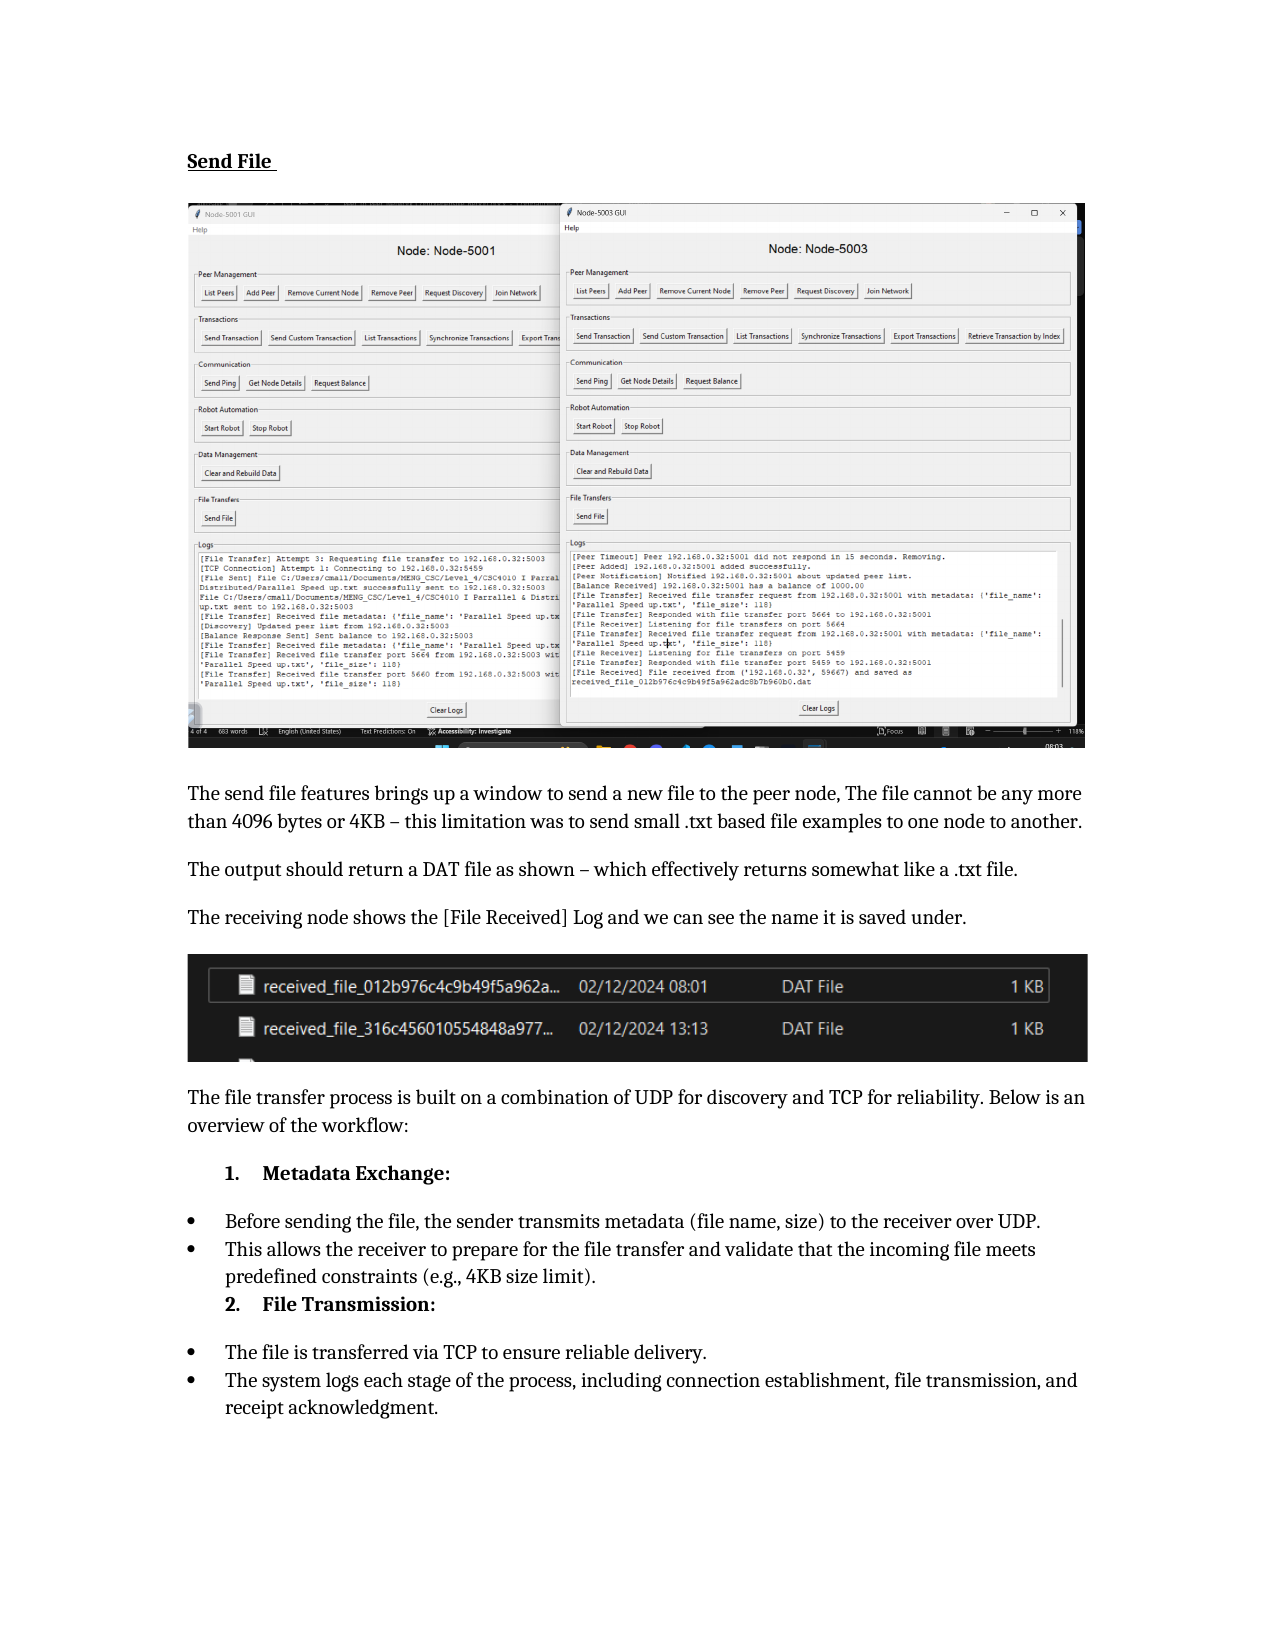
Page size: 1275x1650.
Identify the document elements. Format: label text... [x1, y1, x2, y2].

picture [187, 203, 1085, 747]
list This allows the receiver to prepare for the file transfer and validate that the incoming file meets predefined constraints (e.g., 4KB size limit). [187, 1238, 1087, 1289]
list The file is transferred via TCP to ensure reliable delivery. [187, 1341, 1087, 1365]
picture [187, 954, 1088, 1062]
list Metadata Exchange: [225, 1162, 1087, 1186]
text The file transfer process is built on a combination of UDP for discovery and TCP for reliability. Below is an overview of the workflow: [187, 1086, 1087, 1137]
text The output should return a DAT file as shown – which effectively returns somewhat like a .txt file. [187, 858, 1087, 882]
list File Transmission: [225, 1293, 1087, 1317]
list Before sending the file, the sender transmits metadata (file name, size) to the receiver over UDP. [187, 1210, 1087, 1234]
text Send File [187, 150, 1087, 174]
list The system logs each stage of the process, including connection establishment, file transmission, and receipt acknowledgment. [187, 1368, 1087, 1420]
text The receiving node shows the [File Received] Log and we can see the name it is saved under. [187, 906, 1087, 930]
